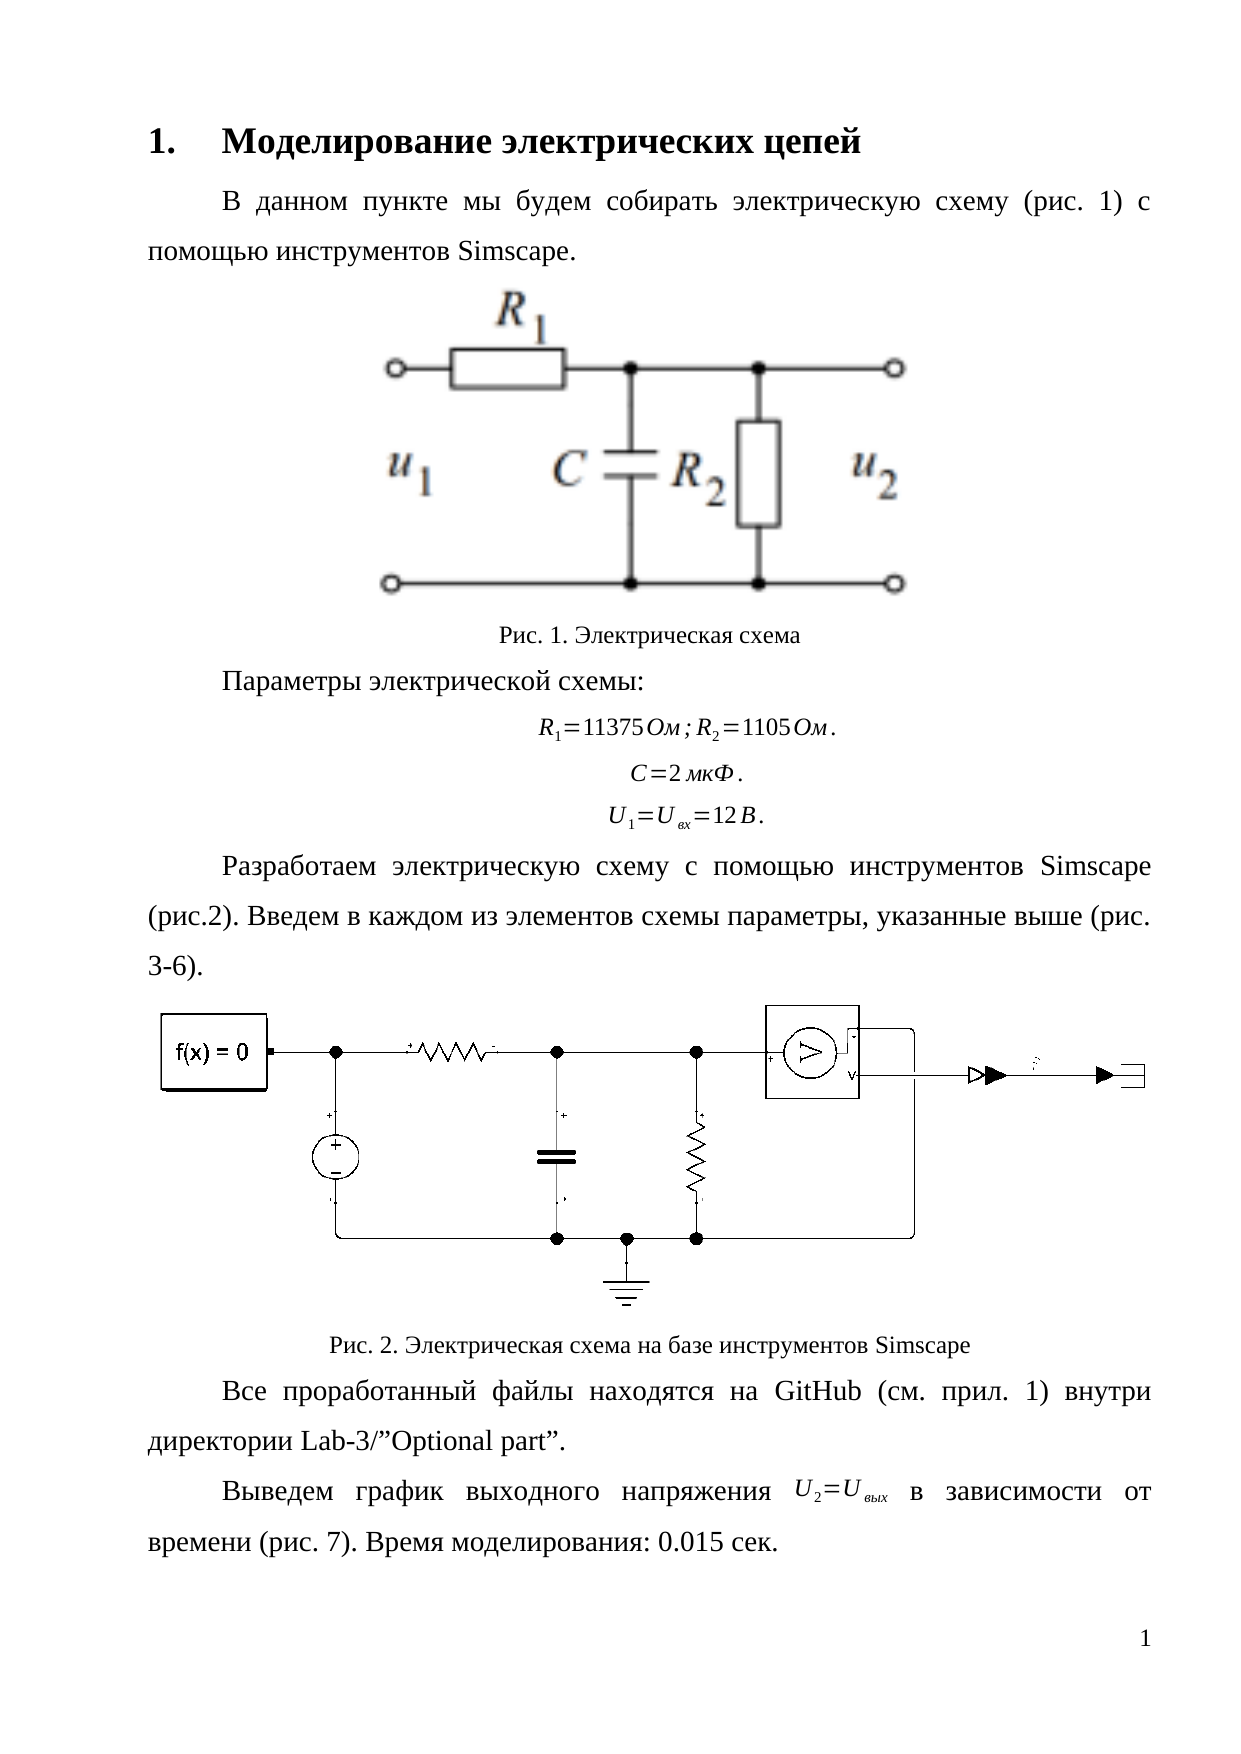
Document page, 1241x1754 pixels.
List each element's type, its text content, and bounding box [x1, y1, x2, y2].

list В данном пункте мы будем собирать электрическую схему (рис. 1) с помощью инструментов Simscape. [148, 183, 1152, 267]
list Рис. 1. Электрическая схема [148, 620, 1152, 648]
list Все проработанный файлы находятся на GitHub (см. прил. 1) внутри директории Lab-3/”Optional part”. [148, 1373, 1152, 1457]
list Рис. 2. Электрическая схема на базе инструментов Simscape [148, 1330, 1152, 1358]
picture [355, 283, 944, 606]
list Параметры электрической схемы: [148, 663, 1152, 696]
list Выведем график выходного напряжения в зависимости от времени (рис. 7). Время моделирования: 0.015 сек. [148, 1473, 1152, 1557]
list Моделирование электрических цепей [148, 118, 1152, 161]
list Разработаем электрическую схему с помощью инструментов Simscape (рис.2). Введем в каждом из элементов схемы параметры, указанные выше (рис. 3-6). [148, 848, 1152, 982]
